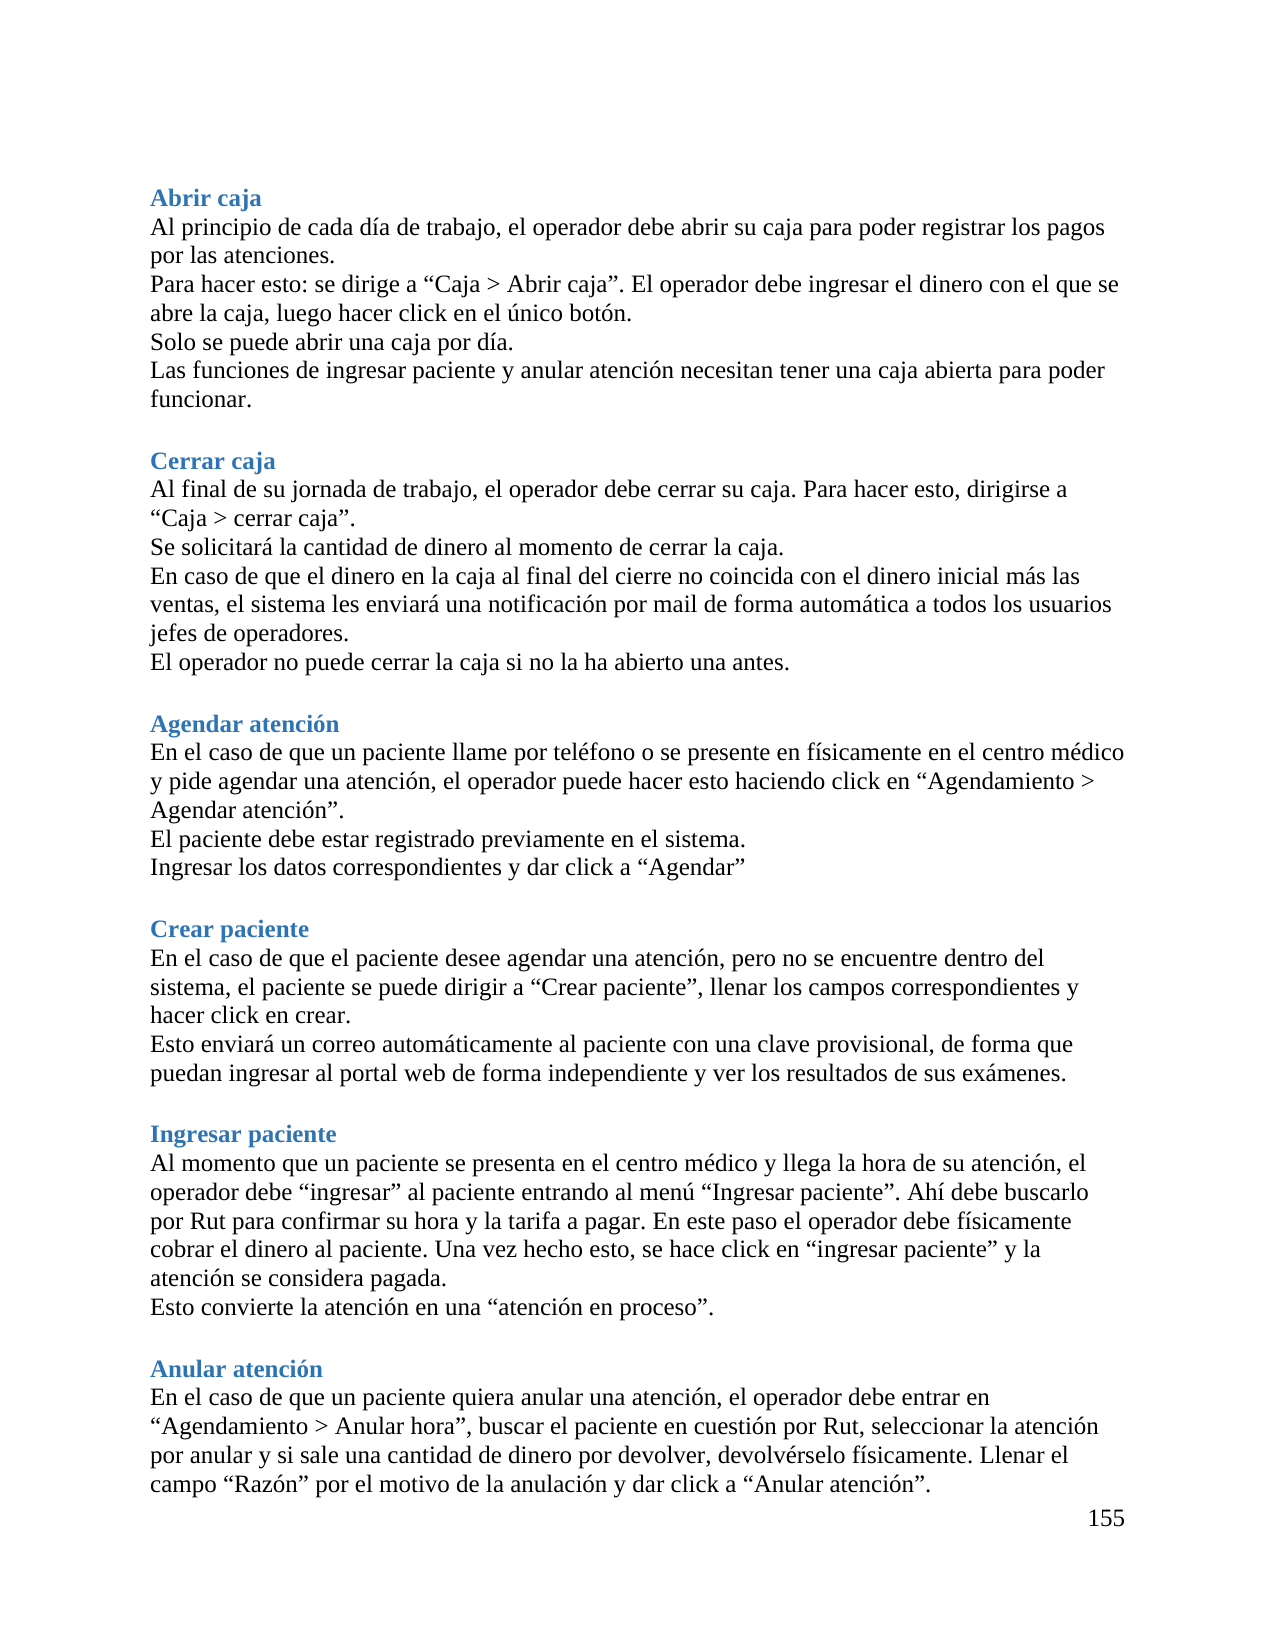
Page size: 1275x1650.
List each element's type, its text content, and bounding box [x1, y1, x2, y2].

text Para hacer esto: se dirige a “Caja > Abrir caja”. El operador debe ingresar el dinero con el que se abre la caja, luego hacer click en el único botón. [150, 269, 1125, 327]
text Las funciones de ingresar paciente y anular atención necesitan tener una caja abierta para poder funcionar. [150, 355, 1125, 413]
text Al final de su jornada de trabajo, el operador debe cerrar su caja. Para hacer esto, dirigirse a “Caja > cerrar caja”. [150, 474, 1125, 532]
subtitle Crear paciente [150, 914, 1125, 943]
text En el caso de que un paciente llame por teléfono o se presente en físicamente en el centro médico y pide agendar una atención, el operador puede hacer esto haciendo click en “Agendamiento > Agendar atención”. [150, 737, 1125, 824]
text Esto enviará un correo automáticamente al paciente con una clave provisional, de forma que puedan ingresar al portal web de forma independiente y ver los resultados de sus exámenes. [150, 1029, 1125, 1087]
subtitle Anular atención [150, 1354, 1125, 1382]
text En caso de que el dinero en la caja al final del cierre no coincida con el dinero inicial más las ventas, el sistema les enviará una notificación por mail de forma automática a todos los usuarios jefes de operadores. [150, 561, 1125, 647]
text Al momento que un paciente se presenta en el centro médico y llega la hora de su atención, el operador debe “ingresar” al paciente entrando al menú “Ingresar paciente”. Ahí debe buscarlo por Rut para confirmar su hora y la tarifa a pagar. En este paso el operador debe físicamente cobrar el dinero al paciente. Una vez hecho esto, se hace click en “ingresar paciente” y la atención se considera pagada. [150, 1148, 1125, 1292]
text Al principio de cada día de trabajo, el operador debe abrir su caja para poder registrar los pagos por las atenciones. [150, 212, 1125, 269]
text En el caso de que el paciente desee agendar una atención, pero no se encuentre dentro del sistema, el paciente se puede dirigir a “Crear paciente”, llenar los campos correspondientes y hacer click en crear. [150, 943, 1125, 1029]
text Ingresar los datos correspondientes y dar click a “Agendar” [150, 852, 1125, 881]
subtitle Cerrar caja [150, 446, 1125, 474]
text Esto convierte la atención en una “atención en proceso”. [150, 1292, 1125, 1321]
text En el caso de que un paciente quiera anular una atención, el operador debe entrar en “Agendamiento > Anular hora”, buscar el paciente en cuestión por Rut, seleccionar la atención por anular y si sale una cantidad de dinero por devolver, devolvérselo físicamente. Llenar el campo “Razón” por el motivo de la anulación y dar click a “Anular atención”. [150, 1382, 1125, 1497]
text El paciente debe estar registrado previamente en el sistema. [150, 824, 1125, 852]
subtitle Agendar atención [150, 709, 1125, 737]
text Solo se puede abrir una caja por día. [150, 327, 1125, 355]
subtitle Ingresar paciente [150, 1119, 1125, 1148]
text Se solicitará la cantidad de dinero al momento de cerrar la caja. [150, 532, 1125, 561]
subtitle Abrir caja [150, 183, 1125, 212]
text El operador no puede cerrar la caja si no la ha abierto una antes. [150, 647, 1125, 676]
